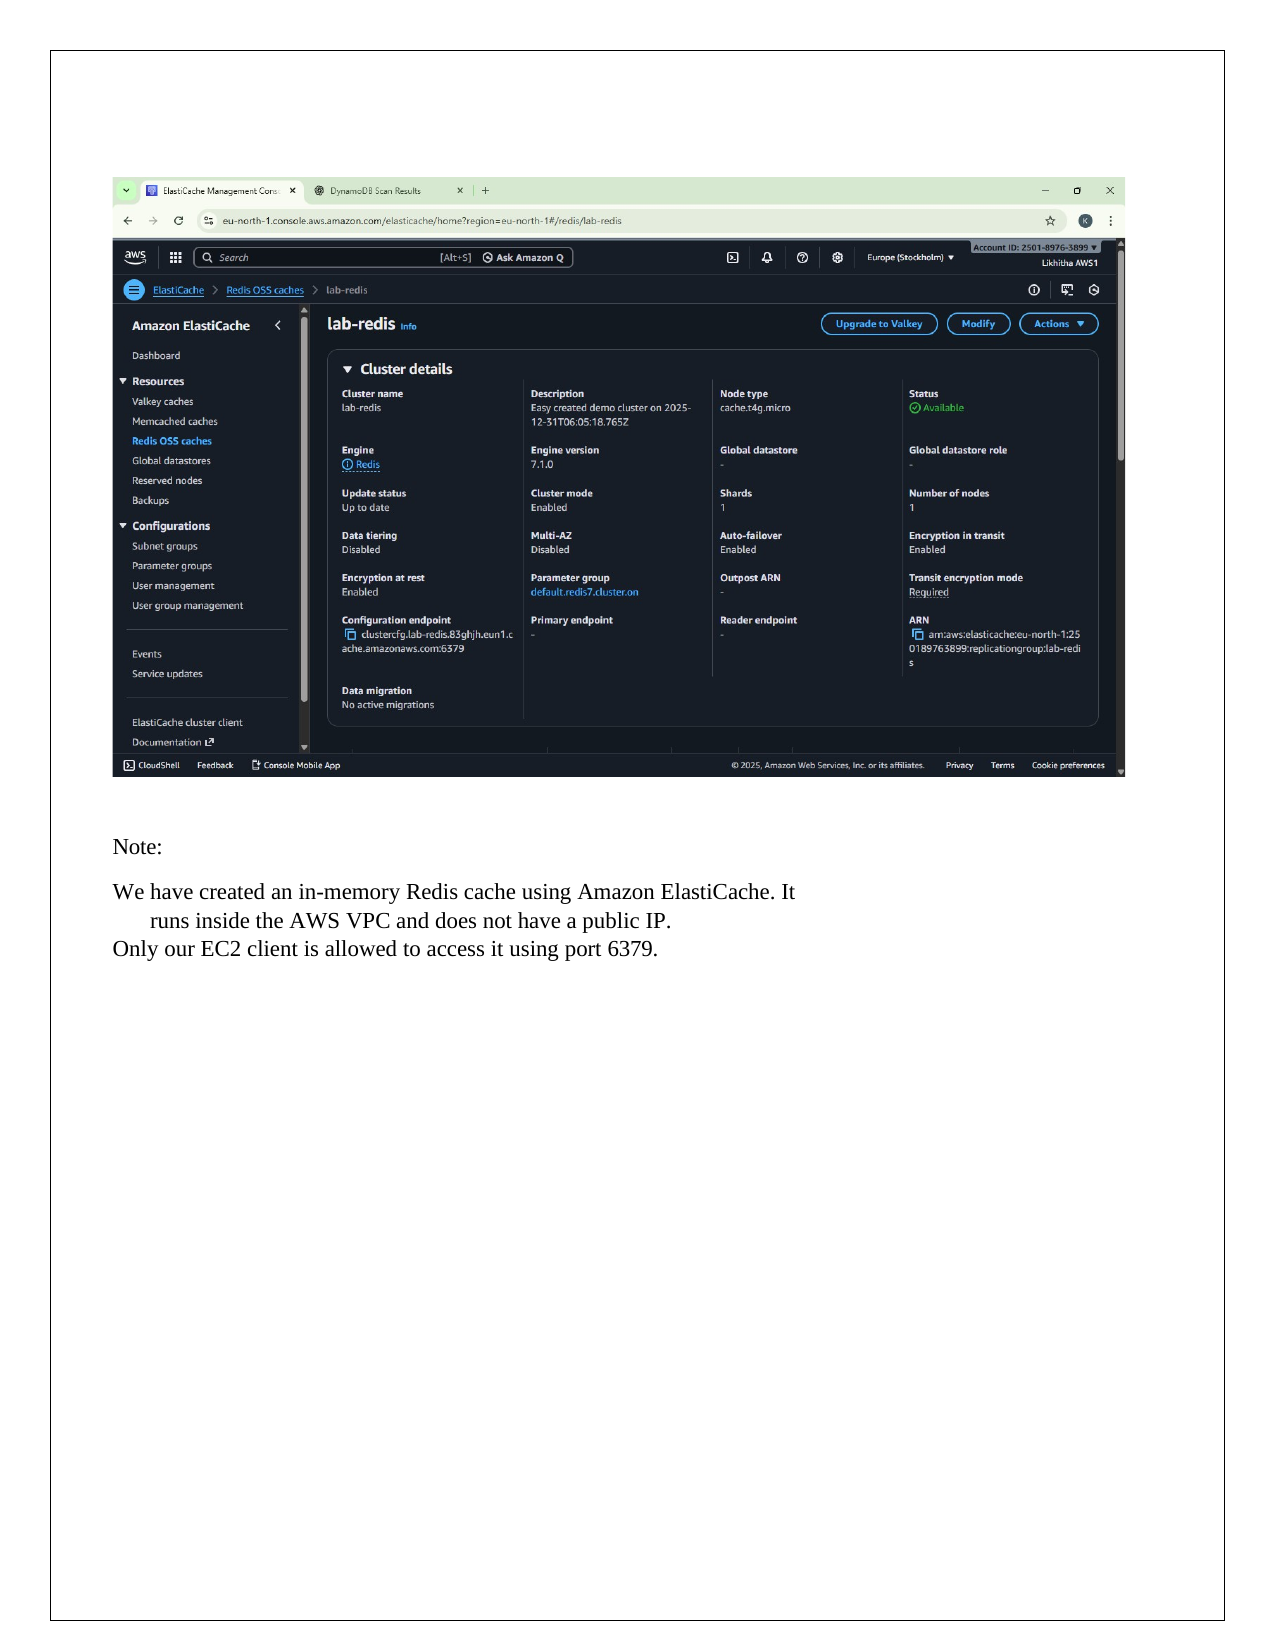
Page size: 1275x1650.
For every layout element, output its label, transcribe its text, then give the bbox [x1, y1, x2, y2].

picture [112, 177, 1125, 777]
text Only our EC2 client is allowed to access it using port 6379. [112, 935, 1200, 962]
text Note: [112, 833, 1200, 859]
text We have created an in-memory Redis cache using Amazon ElastiCache. It runs inside the AWS VPC and does not have a public IP. [112, 878, 820, 933]
